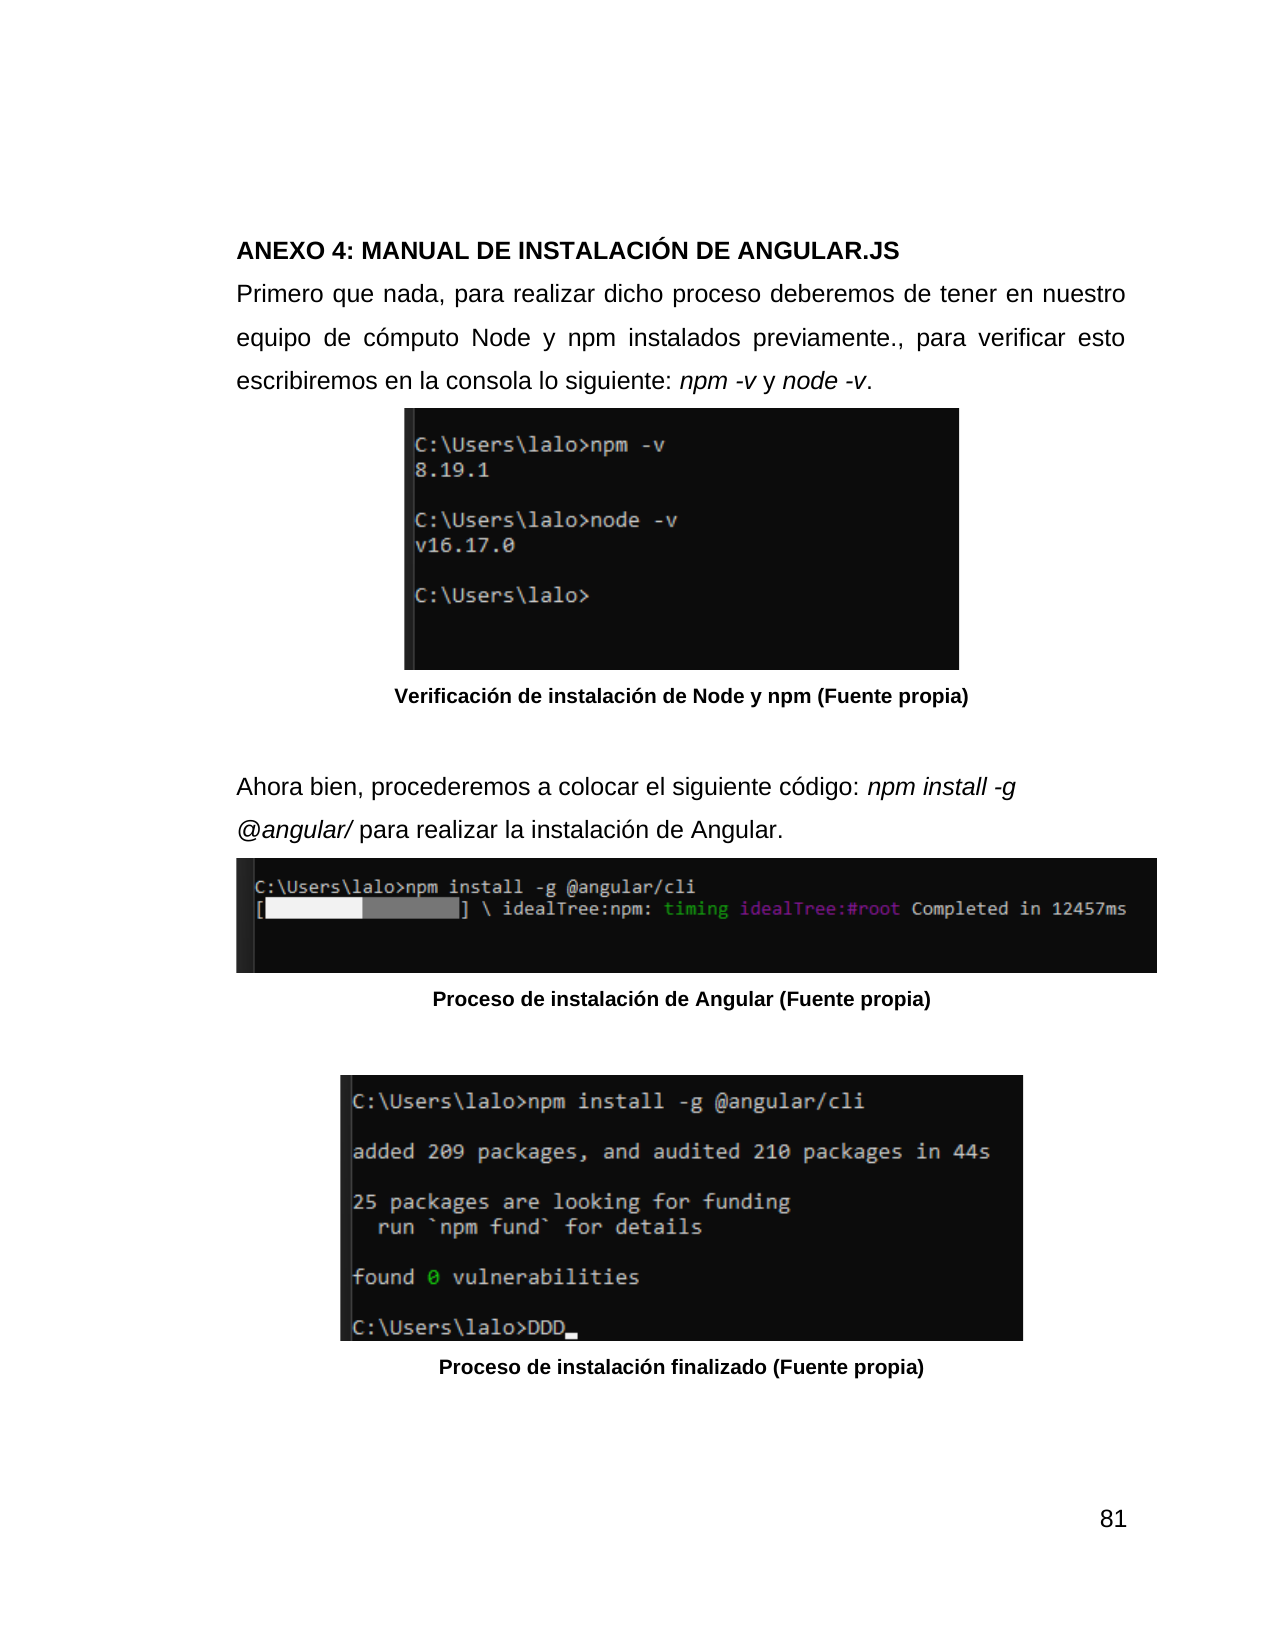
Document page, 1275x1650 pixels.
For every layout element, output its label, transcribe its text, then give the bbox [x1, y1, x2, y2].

picture [340, 1075, 1024, 1341]
text Ahora bien, procederemos a colocar el siguiente código: npm install -g @angular/ para realizar la instalación de Angular. [236, 772, 1127, 844]
text Primero que nada, para realizar dicho proceso deberemos de tener en nuestro equipo de cómputo Node y npm instalados previamente., para verificar esto escribiremos en la consola lo siguiente: npm -v y node -v. [236, 279, 1127, 394]
list ANEXO 4: Manual de instalación de Angular.js [236, 236, 1127, 265]
text Proceso de instalación de Angular (Fuente propia) [236, 987, 1127, 1011]
text Verificación de instalación de Node y npm (Fuente propia) [236, 684, 1127, 708]
text Proceso de instalación finalizado (Fuente propia) [236, 1355, 1127, 1379]
picture [404, 408, 960, 670]
picture [236, 858, 1157, 973]
